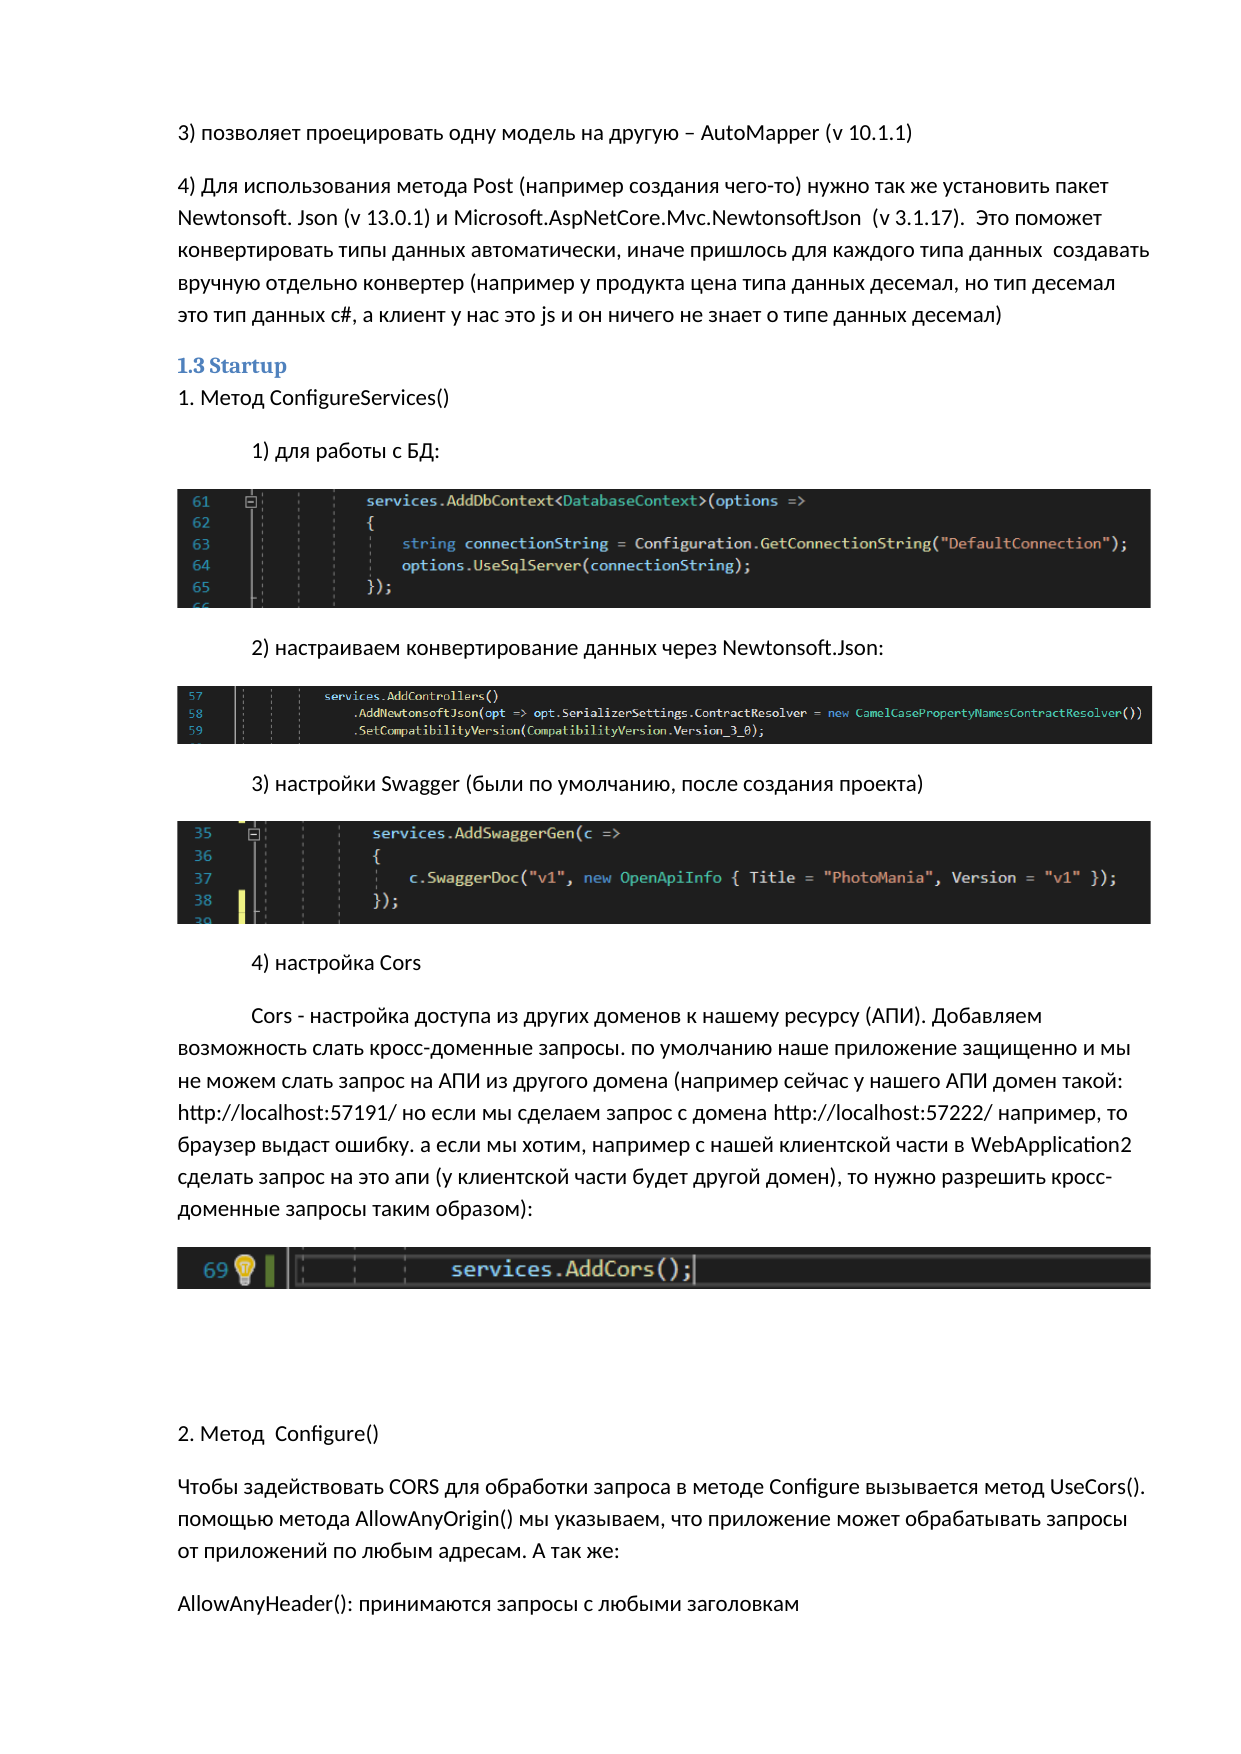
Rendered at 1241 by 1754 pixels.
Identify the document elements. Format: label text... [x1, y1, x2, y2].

text 3) настройки Swagger (были по умолчанию, после создания проекта) [177, 769, 1152, 797]
text Сors - настройка доступа из других доменов к нашему ресурсу (АПИ). Добавляем возможность слать кросс-доменные запросы. по умолчанию наше приложение защищенно и мы не можем слать запрос на АПИ из другого домена (например сейчас у нашего АПИ домен такой: http://localhost:57191/ но если мы сделаем запрос с домена http://localhost:57222/ например, то браузер выдаст ошибку. а если мы хотим, например с нашей клиентской части в WebApplication2 сделать запрос на это апи (у клиентской части будет другой домен), то нужно разрешить кросс-доменные запросы таким образом): [177, 1001, 1152, 1222]
picture [177, 489, 1151, 608]
picture [177, 1247, 1151, 1289]
text 3) позволяет проецировать одну модель на другую – AutoMapper (v 10.1.1) [177, 118, 1152, 146]
picture [177, 686, 1153, 744]
text AllowAnyHeader(): принимаются запросы с любыми заголовкам [177, 1589, 1152, 1618]
text 1) для работы с БД: [177, 436, 1152, 464]
text 4) настройка Сors [177, 948, 1152, 976]
text 1. Метод ConfigureServices() [177, 383, 1152, 411]
text 4) Для использования метода Post (например создания чего-то) нужно так же установить пакет Newtonsoft. Json (v 13.0.1) и Microsoft.AspNetCore.Mvc.NewtonsoftJson (v 3.1.17). Это поможет конвертировать типы данных автоматически, иначе пришлось для каждого типа данных создавать вручную отдельно конвертер (например у продукта цена типа данных десемал, но тип десемал это тип данных c#, а клиент у нас это js и он ничего не знает о типе данных десемал) [177, 171, 1152, 328]
subtitle 1.3 Startup [177, 353, 1152, 379]
text 2. Метод Configure() [177, 1419, 1152, 1447]
text Чтобы задействовать CORS для обработки запроса в методе Configure вызывается метод UseCors(). помощью метода AllowAnyOrigin() мы указываем, что приложение может обрабатывать запросы от приложений по любым адресам. А так же: [177, 1472, 1152, 1564]
picture [177, 821, 1151, 924]
text 2) настраиваем конвертирование данных через Newtonsoft.Json: [177, 633, 1152, 661]
